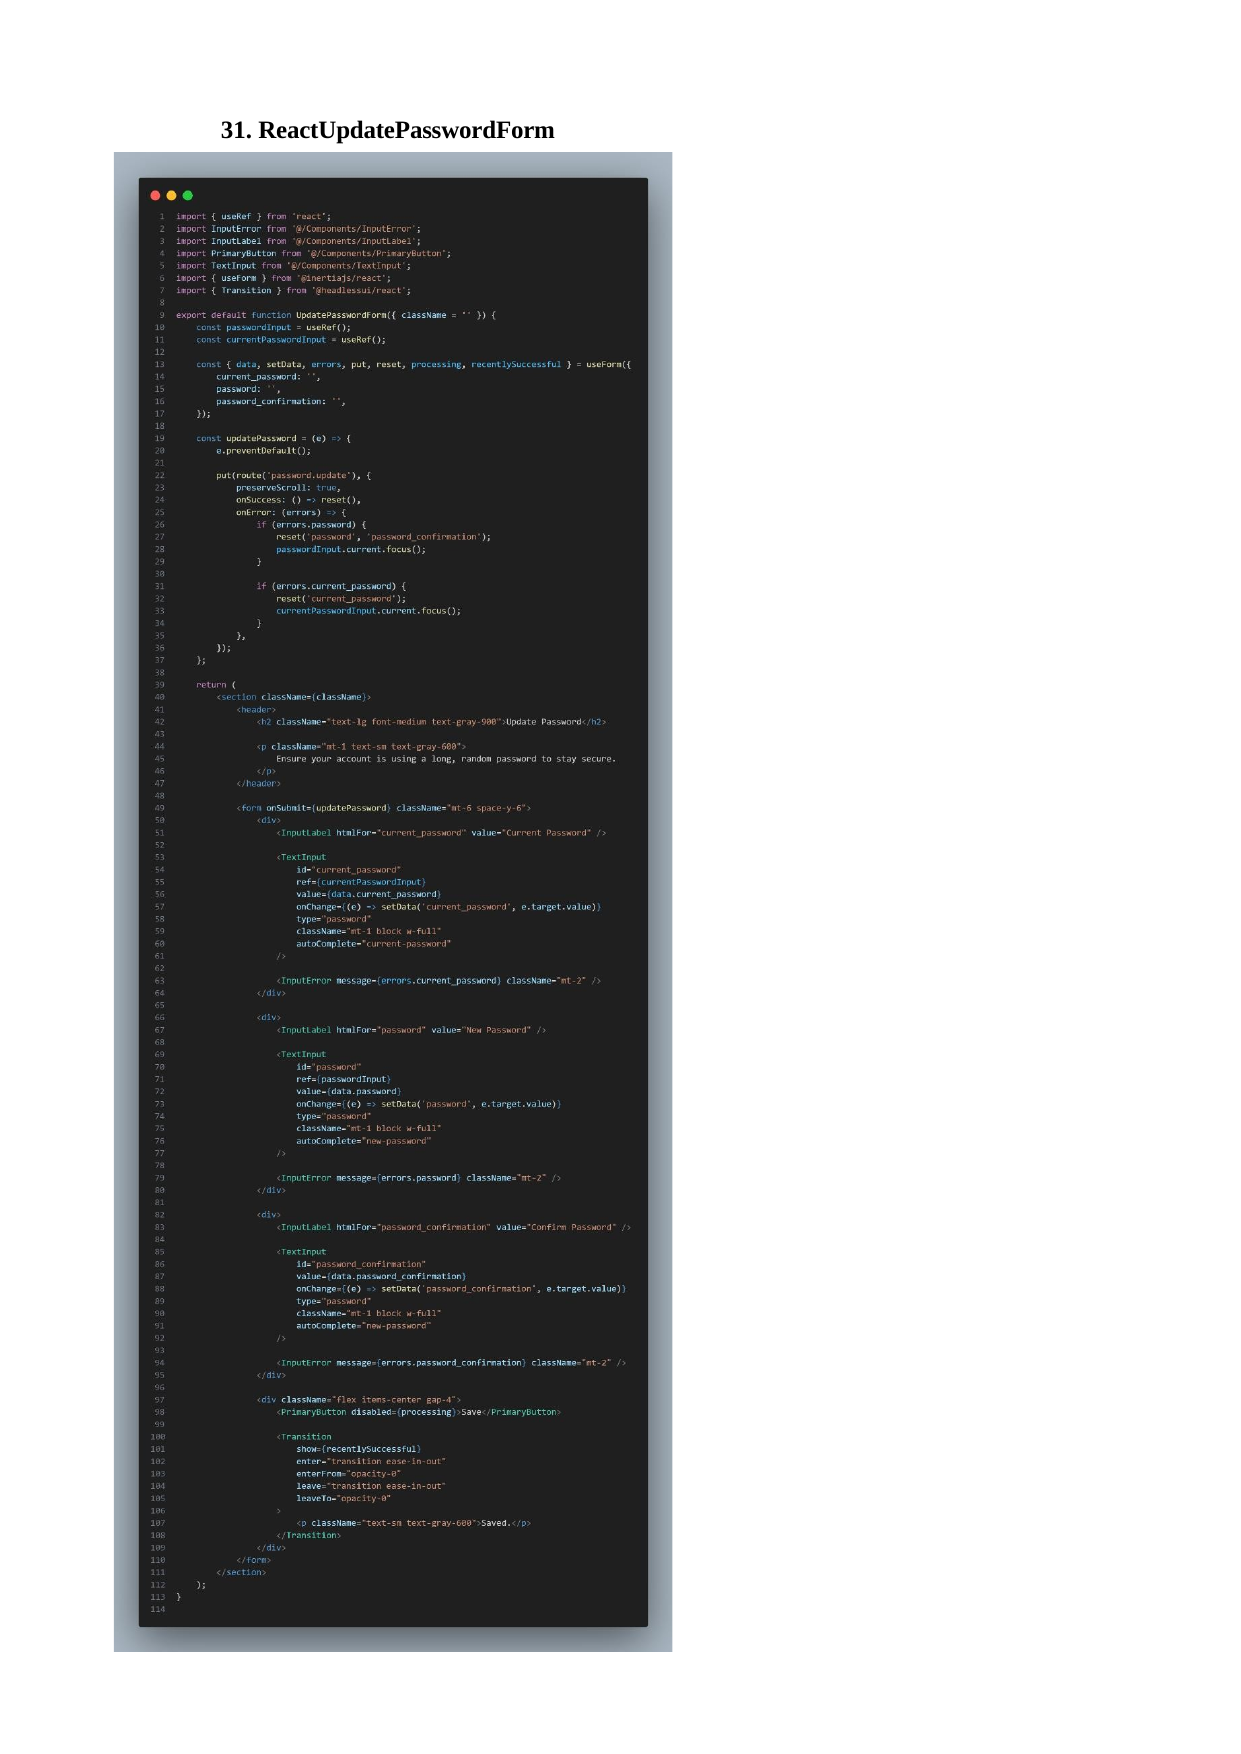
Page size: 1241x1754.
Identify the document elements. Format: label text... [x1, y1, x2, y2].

picture [113, 152, 673, 1652]
list ReactUpdatePasswordForm [221, 115, 1137, 144]
